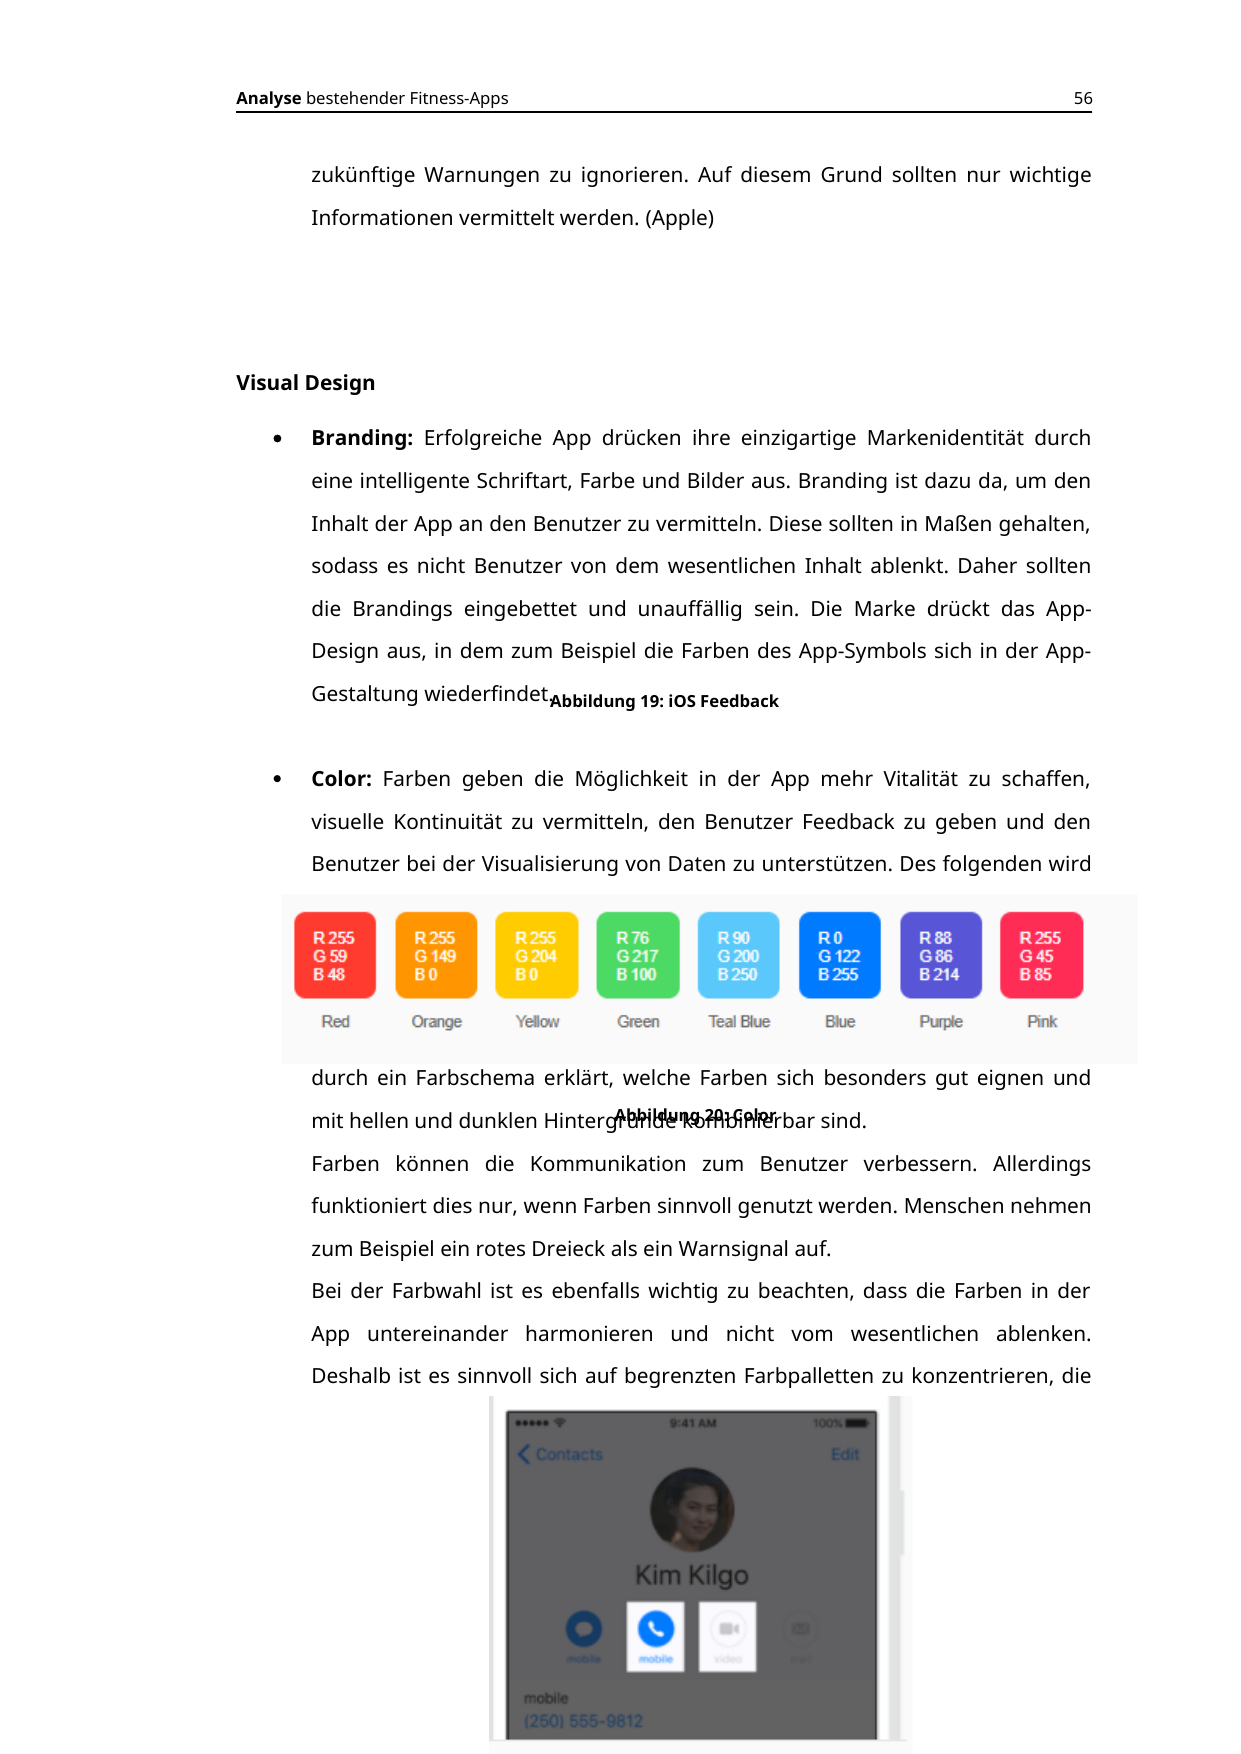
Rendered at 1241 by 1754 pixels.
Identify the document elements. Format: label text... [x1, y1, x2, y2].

picture [281, 894, 1138, 1064]
list Branding: Erfolgreiche App drücken ihre einzigartige Markenidentität durch eine intelligente Schriftart, Farbe und Bilder aus. Branding ist dazu da, um den Inhalt der App an den Benutzer zu vermitteln. Diese sollten in Maßen gehalten, sodass es nicht Benutzer von dem wesentlichen Inhalt ablenkt. Daher sollten die Brandings eingebettet und unauffällig sein. Die Marke drückt das App-Design aus, in dem zum Beispiel die Farben des App-Symbols sich in der App-Gestaltung wiederfindet. [274, 423, 1092, 707]
list Feedback: Das hilft den Menschen zu wissen, was eine App macht, was Benutzer als nächstes tun können und verstehen die Ergebnisse der Aktionen. Unauffällige integrierte Status und anderen Arten von Feedback können dem Benutzer wichtige Informationen geben. Allerdings sollte eine zu hohe Anzahl an Warnungen vermieden werden, da die Benutzer ansonsten schnell anfangen zukünftige Warnungen zu ignorieren. Auf diesem Grund sollten nur wichtige Informationen vermittelt werden. (Apple) [274, 160, 1092, 231]
list Farben können die Kommunikation zum Benutzer verbessern. Allerdings funktioniert dies nur, wenn Farben sinnvoll genutzt werden. Menschen nehmen zum Beispiel ein rotes Dreieck als ein Warnsignal auf. [311, 1149, 1092, 1262]
text Visual Design [236, 368, 1092, 397]
picture [489, 1396, 913, 1754]
